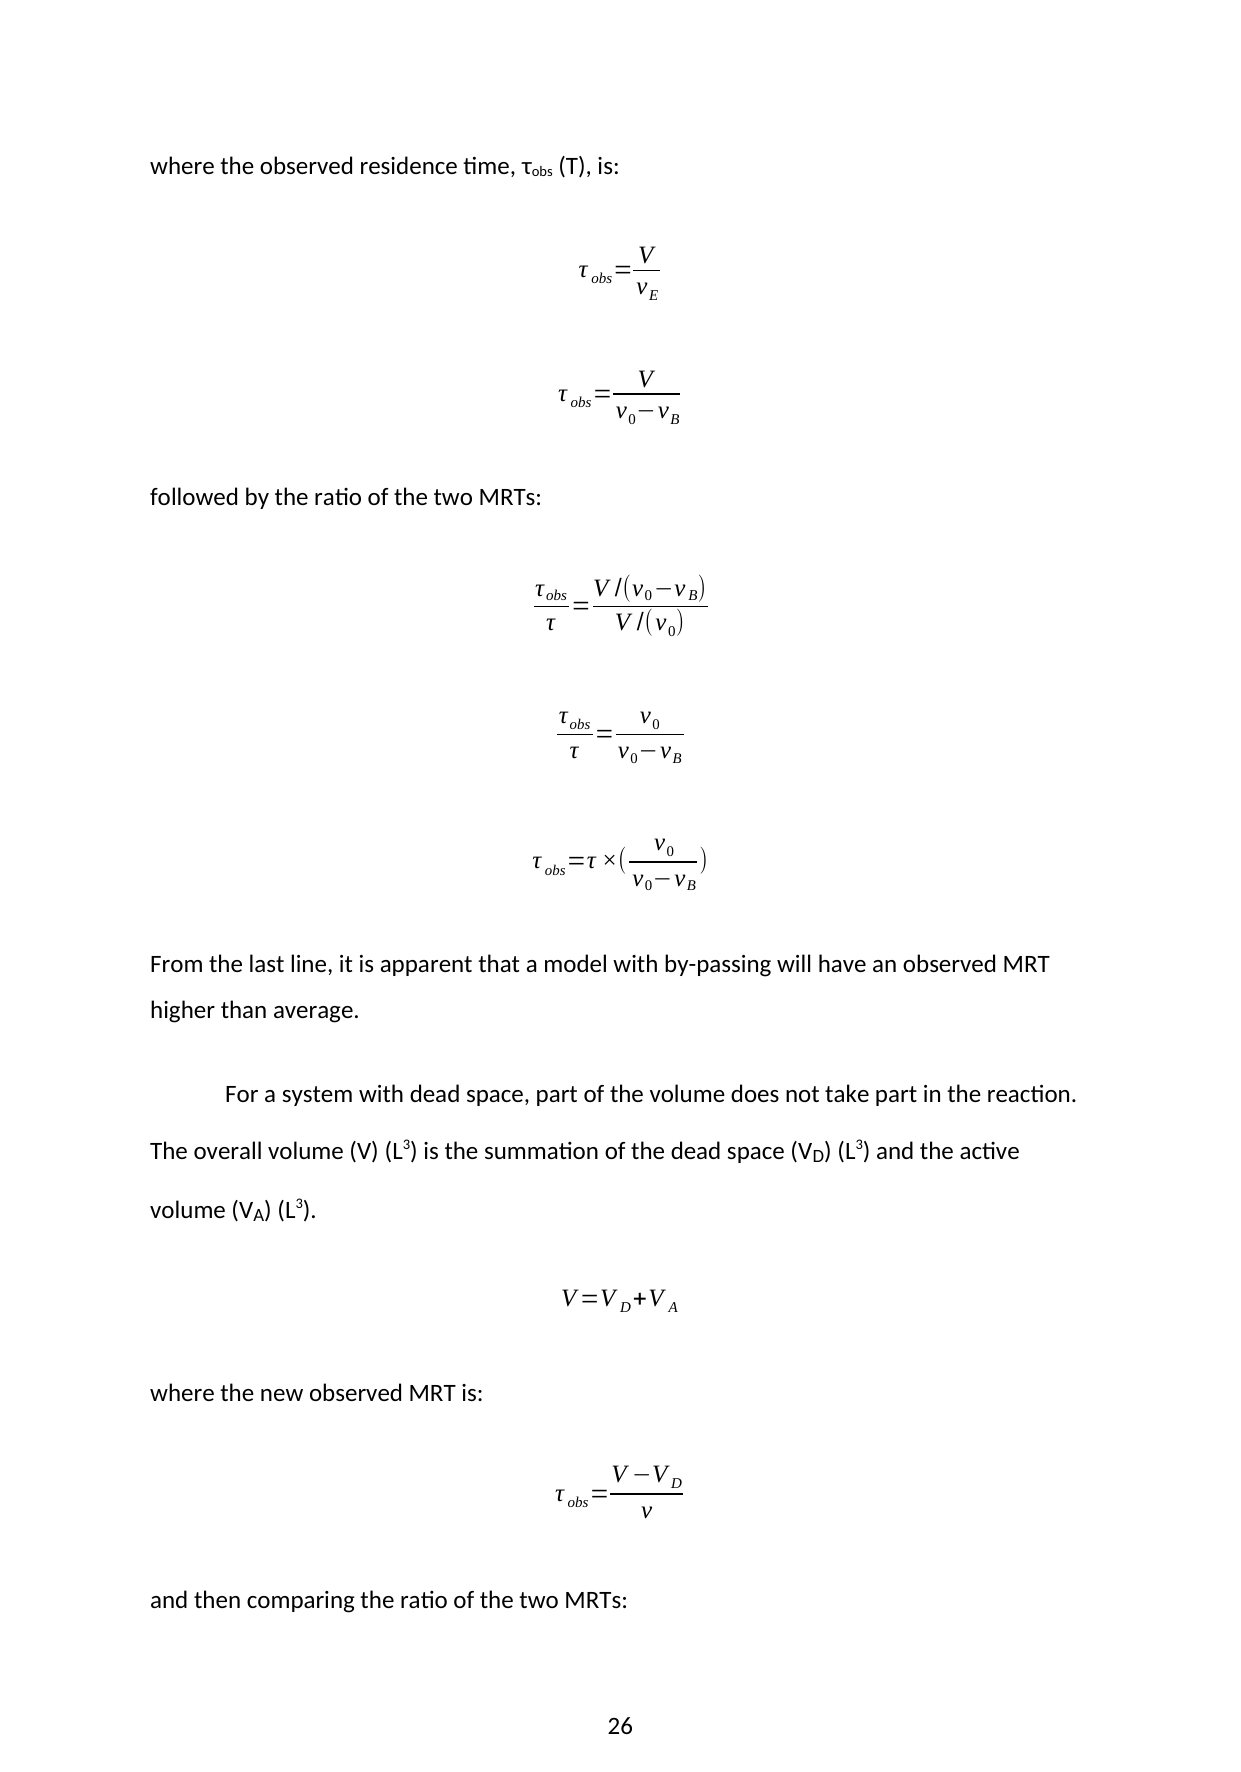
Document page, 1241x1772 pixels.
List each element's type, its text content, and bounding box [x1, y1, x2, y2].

text For a system with dead space, part of the volume does not take part in the reaction. The overall volume (V) (L3) is the summation of the dead space (VD) (L3) and the active volume (VA) (L3). [150, 1078, 1090, 1227]
text From the last line, it is apparent that a model with by-passing will have an observed MRT higher than average. [150, 948, 1090, 1024]
text where the new observed MRT is: [150, 1377, 1090, 1407]
text where the observed residence time, τobs (T), is: [150, 150, 1090, 181]
text followed by the ratio of the two MRTs: [150, 481, 1090, 512]
text and then comparing the ratio of the two MRTs: [150, 1584, 1090, 1615]
